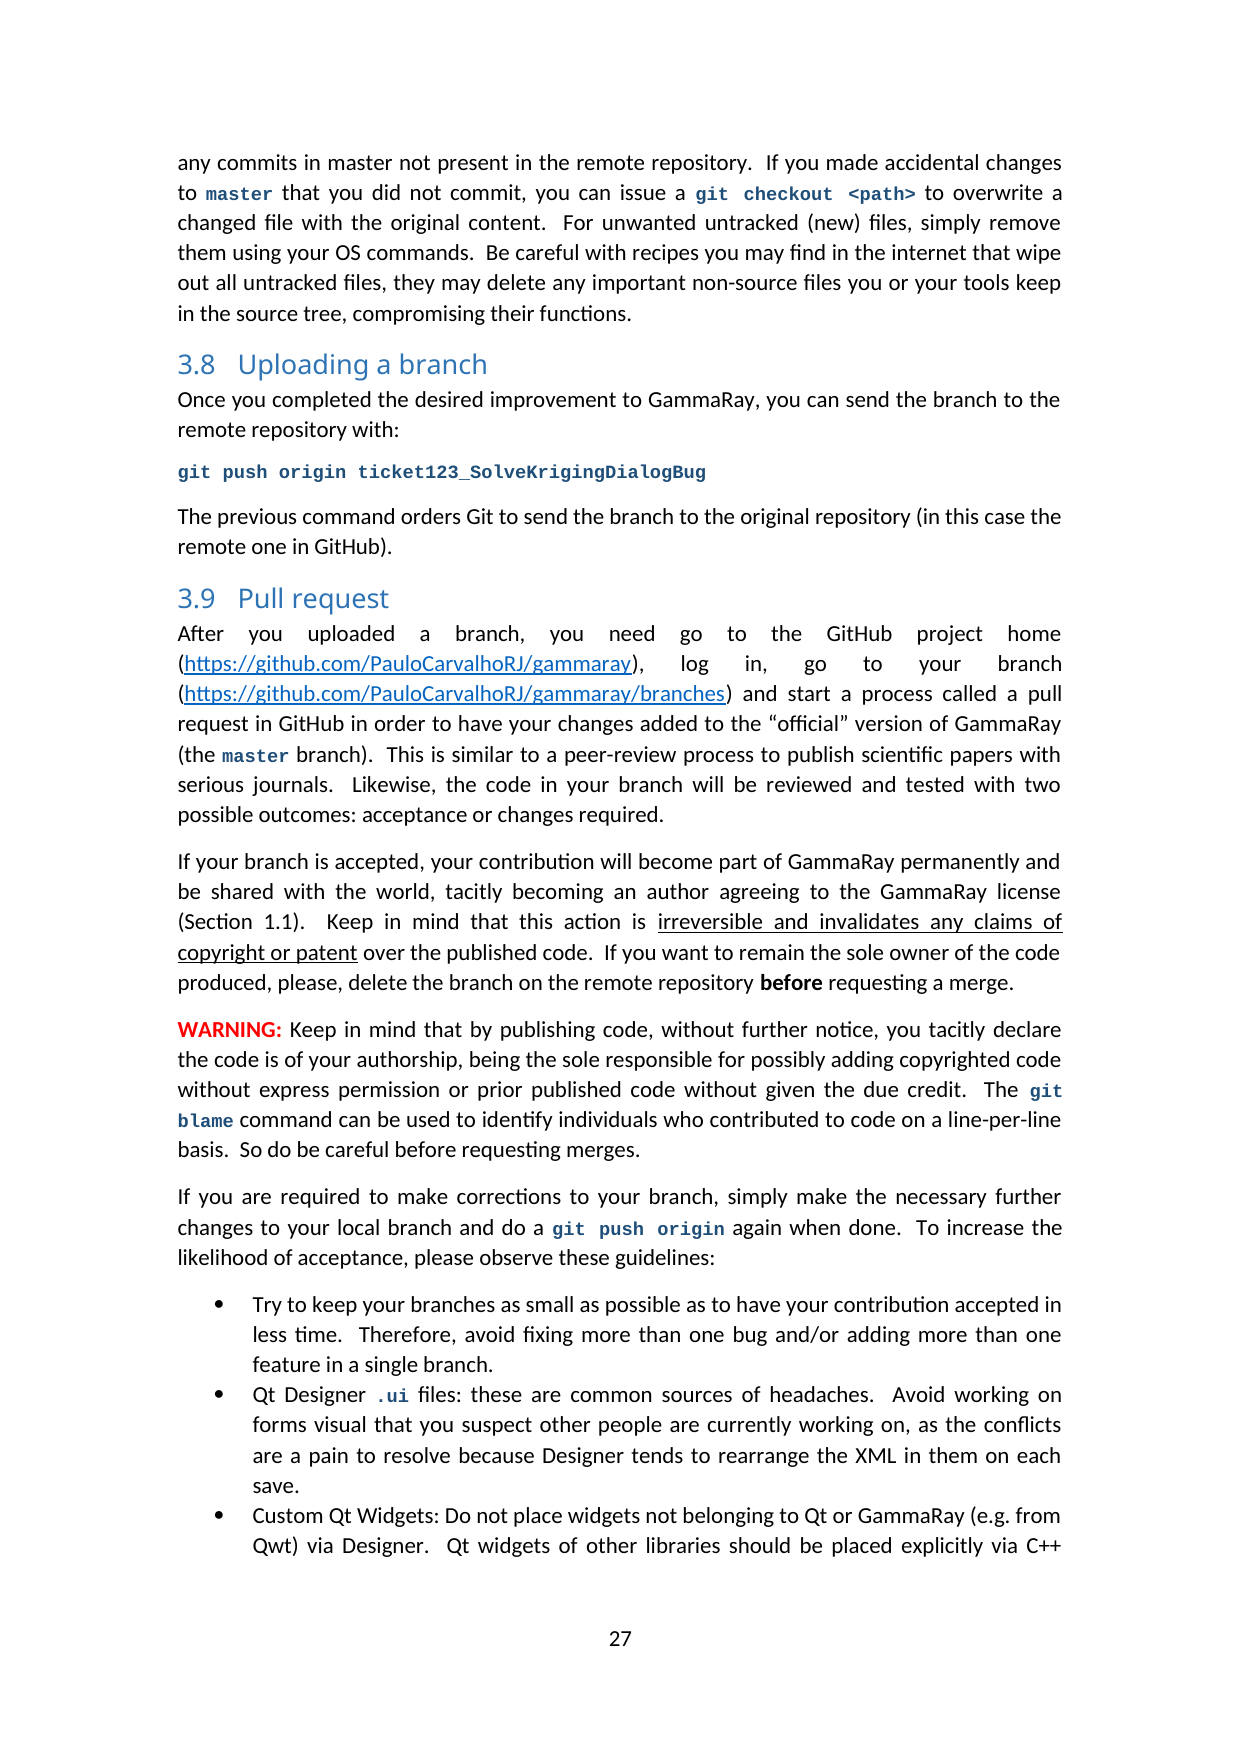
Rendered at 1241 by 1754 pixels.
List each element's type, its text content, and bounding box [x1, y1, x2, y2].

text If you are required to make corrections to your branch, simply make the necessary further changes to your local branch and do a git push origin again when done. To increase the likelihood of acceptance, please observe these guidelines: [177, 1182, 1063, 1271]
subtitle Uploading a branch [177, 346, 1063, 382]
text Once you completed the desired improvement to GammaRay, you can send the branch to the remote repository with: [177, 385, 1063, 443]
list Qt Designer .ui files: these are common sources of headaches. Avoid working on forms visual that you suspect other people are currently working on, as the conflicts are a pain to resolve because Designer tends to rearrange the XML in them on each save. [215, 1380, 1063, 1499]
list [215, 1501, 1063, 1559]
list Try to keep your branches as small as possible as to have your contribution accepted in less time. Therefore, avoid fixing more than one bug and/or adding more than one feature in a single branch. [215, 1290, 1063, 1378]
text git push origin ticket123_SolveKrigingDialogBug [177, 462, 1063, 484]
text The previous command orders Git to send the branch to the original repository (in this case the remote one in GitHub). [177, 502, 1063, 560]
text After you uploaded a branch, you need go to the GitHub project home (https://github.com/PauloCarvalhoRJ/gammaray), log in, go to your branch (https://github.com/PauloCarvalhoRJ/gammaray/branches) and start a process called a pull request in GitHub in order to have your changes added to the “official” version of GammaRay (the master branch). This is similar to a peer-review process to publish scientific papers with serious journals. Likewise, the code in your branch will be reviewed and tested with two possible outcomes: acceptance or changes required. [177, 619, 1063, 828]
subtitle Pull request [177, 579, 1063, 616]
text WARNING: Keep in mind that by publishing code, without further notice, you tacitly declare the code is of your authorship, being the sole responsible for possibly adding copyrighted code without express permission or prior published code without given the due credit. The git blame command can be used to identify individuals who contributed to code on a line-per-line basis. So do be careful before requesting merges. [177, 1015, 1063, 1163]
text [177, 148, 1063, 327]
text If your branch is accepted, your contribution will become part of GammaRay permanently and be shared with the world, tacitly becoming an author agreeing to the GammaRay license (Section 1.1). Keep in mind that this action is irreversible and invalidates any claims of copyright or patent over the published code. If you want to remain the sole owner of the code produced, please, delete the branch on the remote repository before requesting a merge. [177, 847, 1063, 996]
